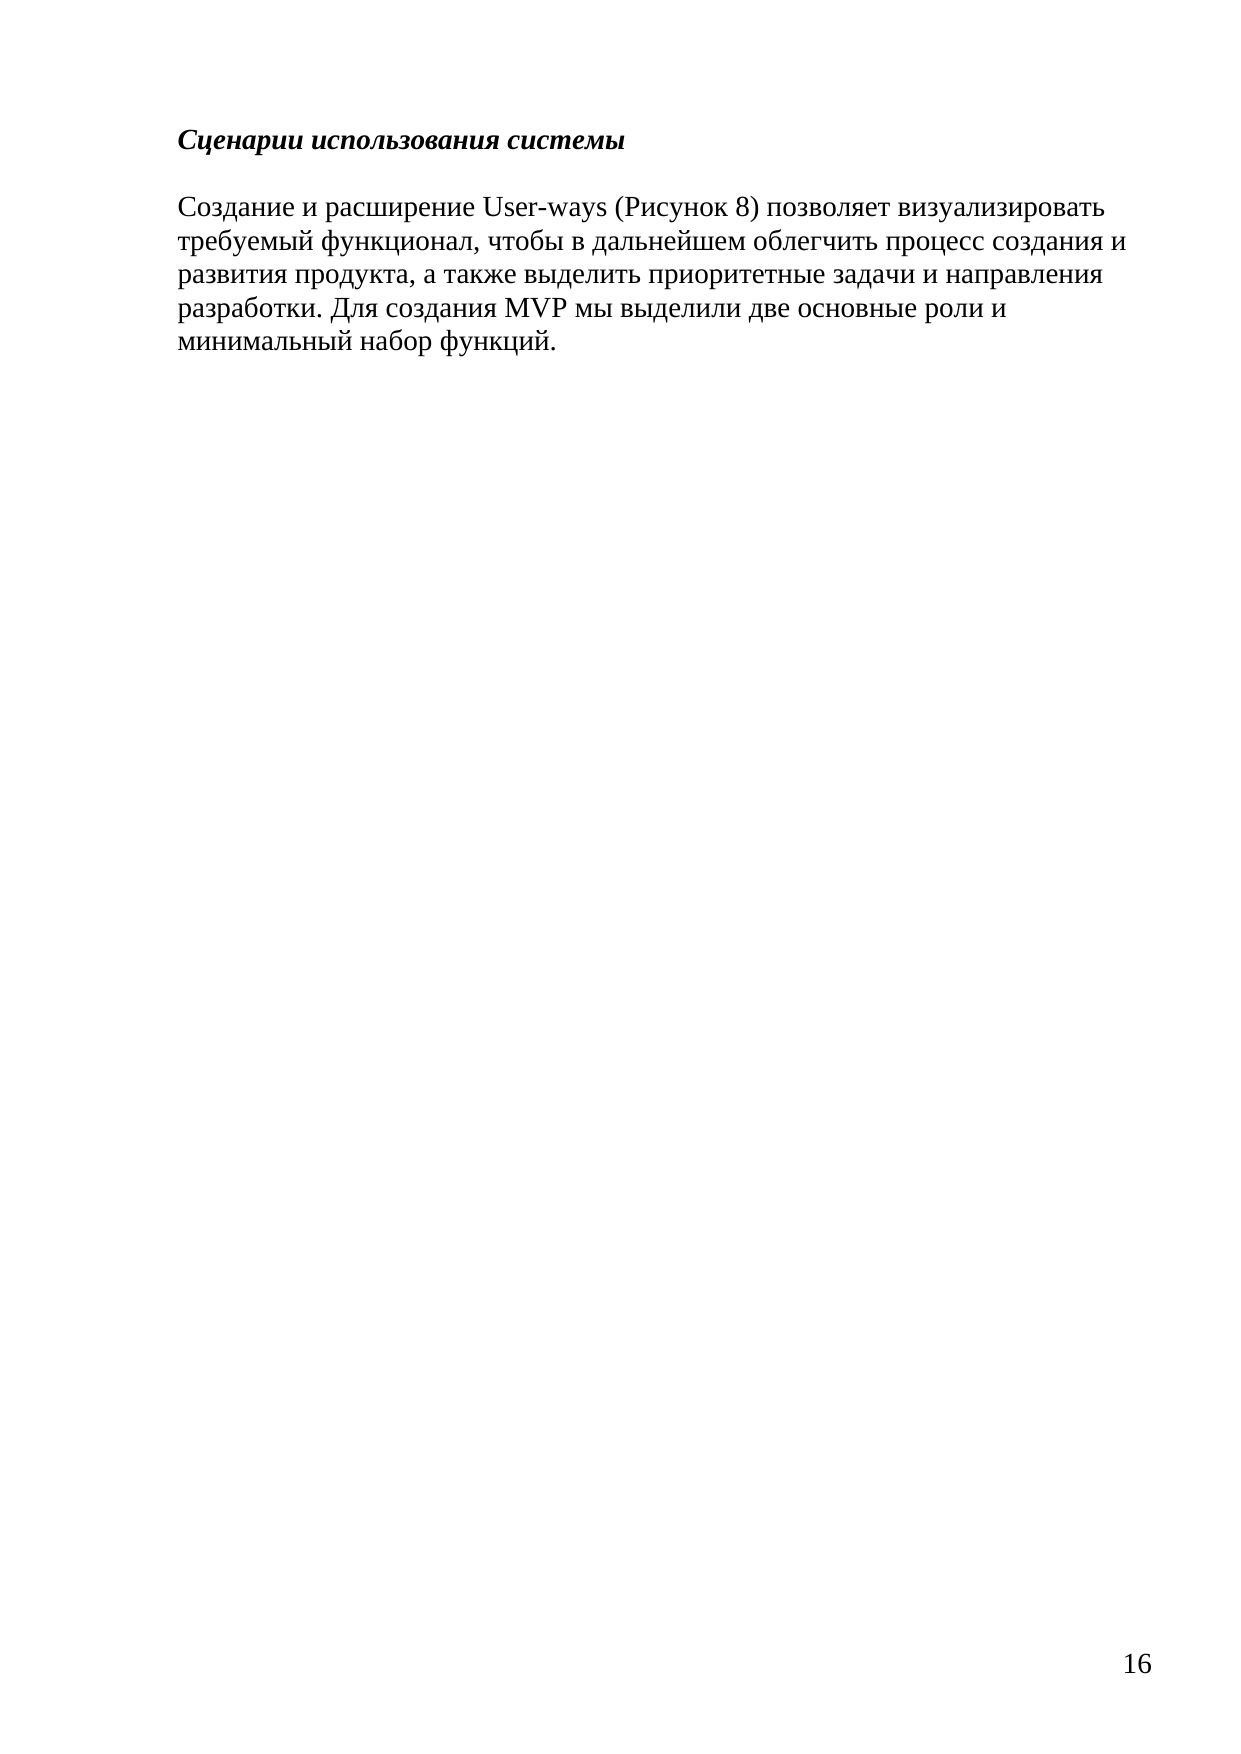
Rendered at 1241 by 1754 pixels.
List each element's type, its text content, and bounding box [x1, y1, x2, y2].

text Создание и расширение User-ways (Рисунок 8) позволяет визуализировать требуемый функционал, чтобы в дальнейшем облегчить процесс создания и развития продукта, а также выделить приоритетные задачи и направления разработки. Для создания MVP мы выделили две основные роли и минимальный набор функций. [177, 189, 1152, 357]
subtitle Сценарии использования системы [177, 122, 1152, 156]
